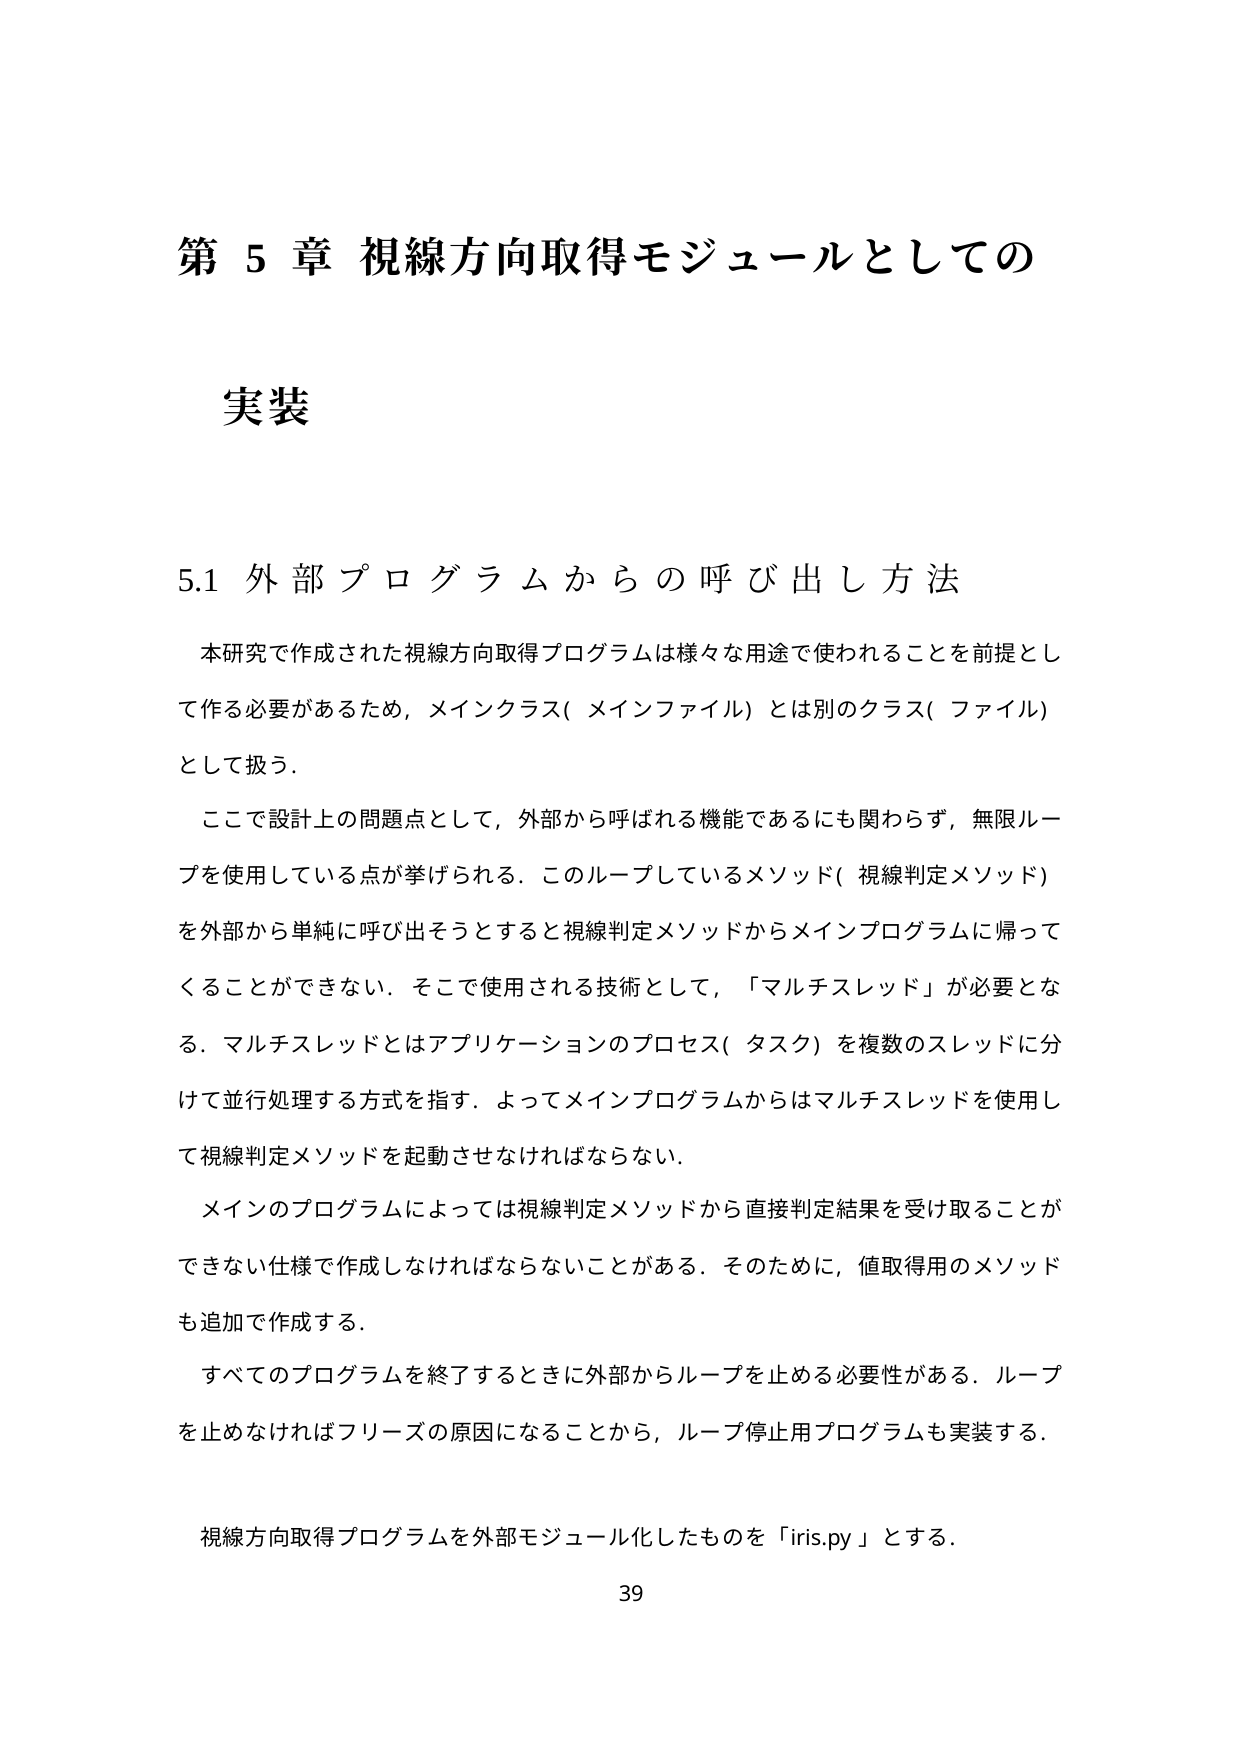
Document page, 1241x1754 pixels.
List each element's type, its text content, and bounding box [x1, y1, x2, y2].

text すべてのプログラムを終了するときに外部からループを止める必要性がある. ループを止めなければフリーズの原因になることから, ループ停止用プログラムも実装する. [177, 1355, 1063, 1449]
text メインのプログラムによっては視線判定メソッドから直接判定結果を受け取ることができない仕様で作成しなければならないことがある. そのために, 値取得用のメソッドも追加で作成する. [177, 1189, 1063, 1339]
text 本研究で作成された視線方向取得プログラムは様々な用途で使われることを前提として作る必要があるため, メインクラス(メインファイル)とは別のクラス(ファイル)として扱う. [177, 633, 1063, 783]
subtitle 外部プログラムからの呼び出し方法 [177, 539, 1063, 614]
text 視線方向取得プログラムを外部モジュール化したものを「iris.py」とする. [177, 1517, 1063, 1555]
subtitle 視線方向取得モジュールとしての実装 [177, 217, 1063, 442]
text ここで設計上の問題点として, 外部から呼ばれる機能であるにも関わらず, 無限ループを使用している点が挙げられる. このループしているメソッド(視線判定メソッド)を外部から単純に呼び出そうとすると視線判定メソッドからメインプログラムに帰ってくることができない. そこで使用される技術として, 「マルチスレッド」が必要となる. マルチスレッドとはアプリケーションのプロセス(タスク)を複数のスレッドに分けて並行処理する方式を指す. よってメインプログラムからはマルチスレッドを使用して視線判定メソッドを起動させなければならない. [177, 799, 1063, 1174]
